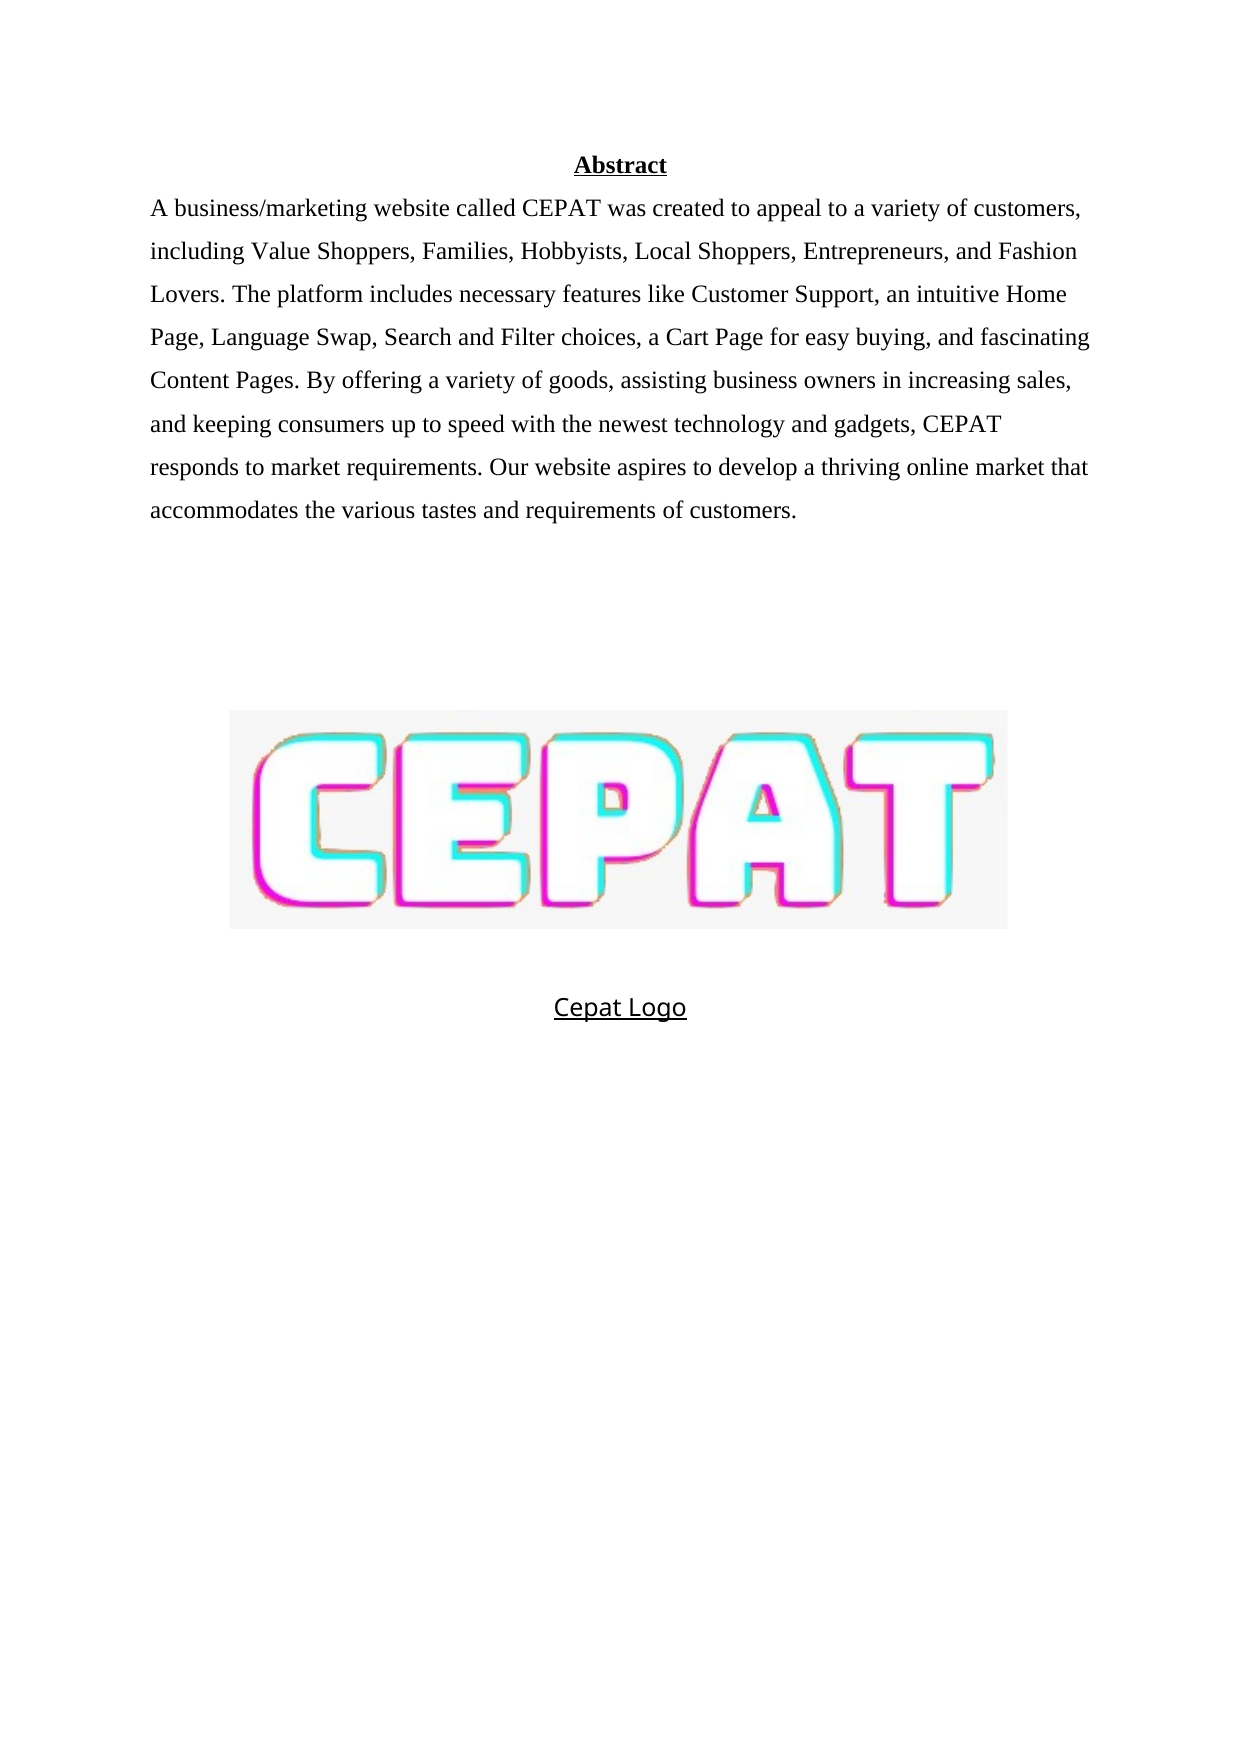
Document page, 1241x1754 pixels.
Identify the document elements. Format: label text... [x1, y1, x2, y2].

picture [229, 710, 1008, 929]
text Abstract [150, 150, 1090, 179]
text Cepat Logo [150, 989, 1090, 1024]
text A business/marketing website called CEPAT was created to appeal to a variety of customers, including Value Shoppers, Families, Hobbyists, Local Shoppers, Entrepreneurs, and Fashion Lovers. The platform includes necessary features like Customer Support, an intuitive Home Page, Language Swap, Search and Filter choices, a Cart Page for easy buying, and fascinating Content Pages. By offering a variety of goods, assisting business owners in increasing sales, and keeping consumers up to speed with the newest technology and gadgets, CEPAT responds to market requirements. Our website aspires to develop a thriving online market that accommodates the various tastes and requirements of customers. [150, 193, 1090, 524]
